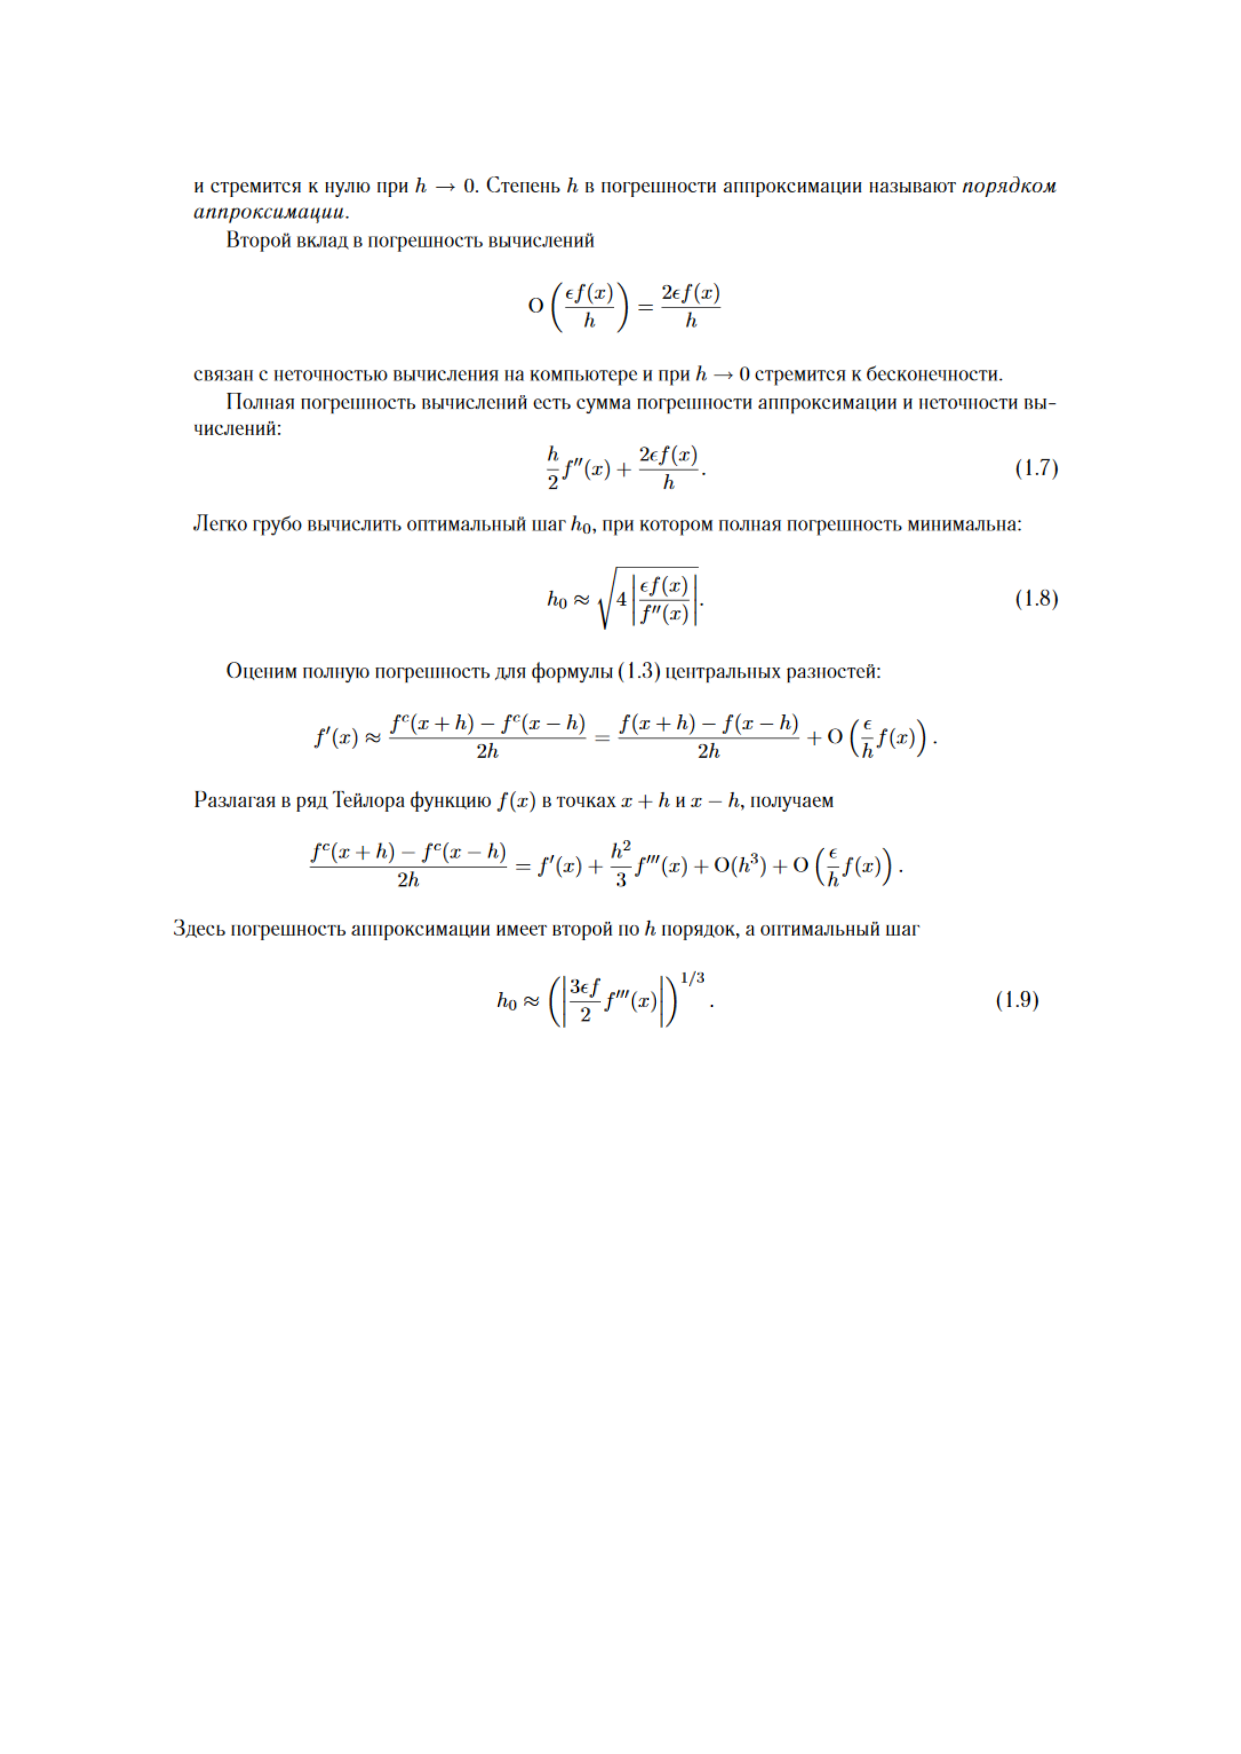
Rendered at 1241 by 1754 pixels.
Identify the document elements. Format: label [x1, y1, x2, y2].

picture [150, 150, 1091, 821]
picture [150, 824, 1091, 1052]
